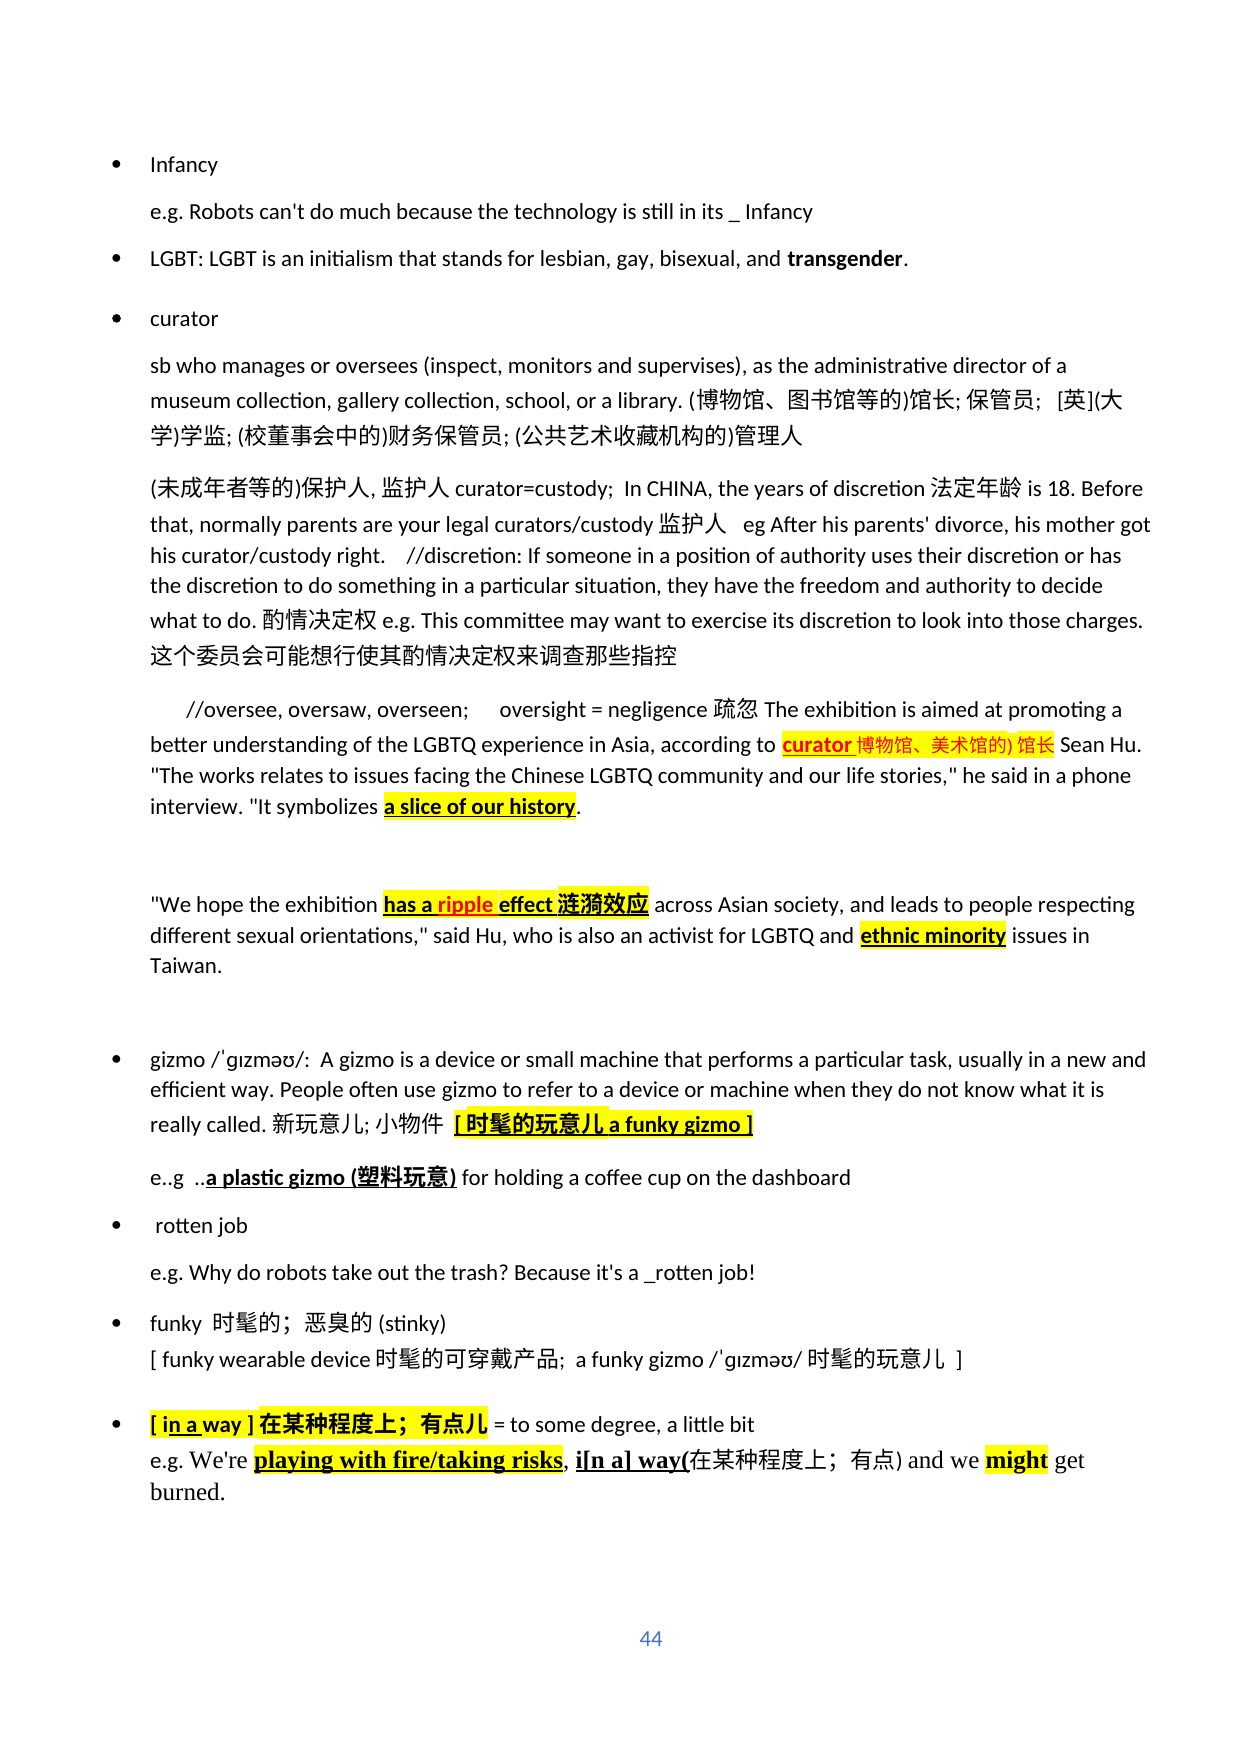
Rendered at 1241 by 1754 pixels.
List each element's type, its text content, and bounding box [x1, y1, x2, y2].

list rotten job [112, 1211, 1152, 1239]
list [ in a way ] 在某种程度上；有点儿 = to some degree, a little bit e.g. We're playing with fire/taking risks, i[n a] way(在某种程度上；有点) and we might get burned. [112, 1406, 1152, 1536]
list funky 时髦的；恶臭的 (stinky) [ funky wearable device时髦的可穿戴产品; a funky gizmo /ˈɡɪzməʊ/ 时髦的玩意儿 ] [112, 1304, 1152, 1404]
list gizmo /ˈɡɪzməʊ/: A gizmo is a device or small machine that performs a particular task, usually in a new and efficient way. People often use gizmo to refer to a device or machine when they do not know what it is really called. 新玩意儿; 小物件 [ 时髦的玩意儿a funky gizmo ] [112, 1045, 1152, 1139]
text e.g. Why do robots take out the trash? Because it's a _rotten job! [150, 1258, 1152, 1286]
text sb who manages or oversees (inspect, monitors and supervises), as the administrative director of a museum collection, gallery collection, school, or a library. (博物馆、图书馆等的)馆长; 保管员; [英](大学)学监; (校董事会中的)财务保管员; (公共艺术收藏机构的)管理人 [150, 351, 1152, 451]
text (未成年者等的)保护人, 监护人 curator=custody; In CHINA, the years of discretion法定年龄 is 18. Before that, normally parents are your legal curators/custody监护人 eg After his parents' divorce, his mother got his curator/custody right. //discretion: If someone in a position of authority uses their discretion or has the discretion to do something in a particular situation, they have the freedom and authority to decide what to do. 酌情决定权 e.g. This committee may want to exercise its discretion to look into those charges. 这个委员会可能想行使其酌情决定权来调查那些指控 [150, 470, 1152, 671]
text e.g. Robots can't do much because the technology is still in its _ Infancy [150, 197, 1152, 225]
text //oversee, oversaw, overseen; oversight = negligence疏忽 The exhibition is aimed at promoting a better understanding of the LGBTQ experience in Asia, according to curator博物馆、美术馆的) 馆长 Sean Hu. "The works relates to issues facing the Chinese LGBTQ community and our life stories," he said in a phone interview. "It symbolizes a slice of our history. [150, 690, 1152, 820]
list Infancy [112, 150, 1152, 178]
list LGBT: LGBT is an initialism that stands for lesbian, gay, bisexual, and transgender. [112, 244, 1152, 302]
text e..g ..a plastic gizmo (塑料玩意) for holding a coffee cup on the dashboard [150, 1158, 1152, 1192]
list curator [112, 304, 1152, 332]
text "We hope the exhibition has a ripple effect涟漪效应 across Asian society, and leads to people respecting different sexual orientations," said Hu, who is also an activist for LGBTQ and ethnic minority issues in Taiwan. [150, 886, 1152, 979]
